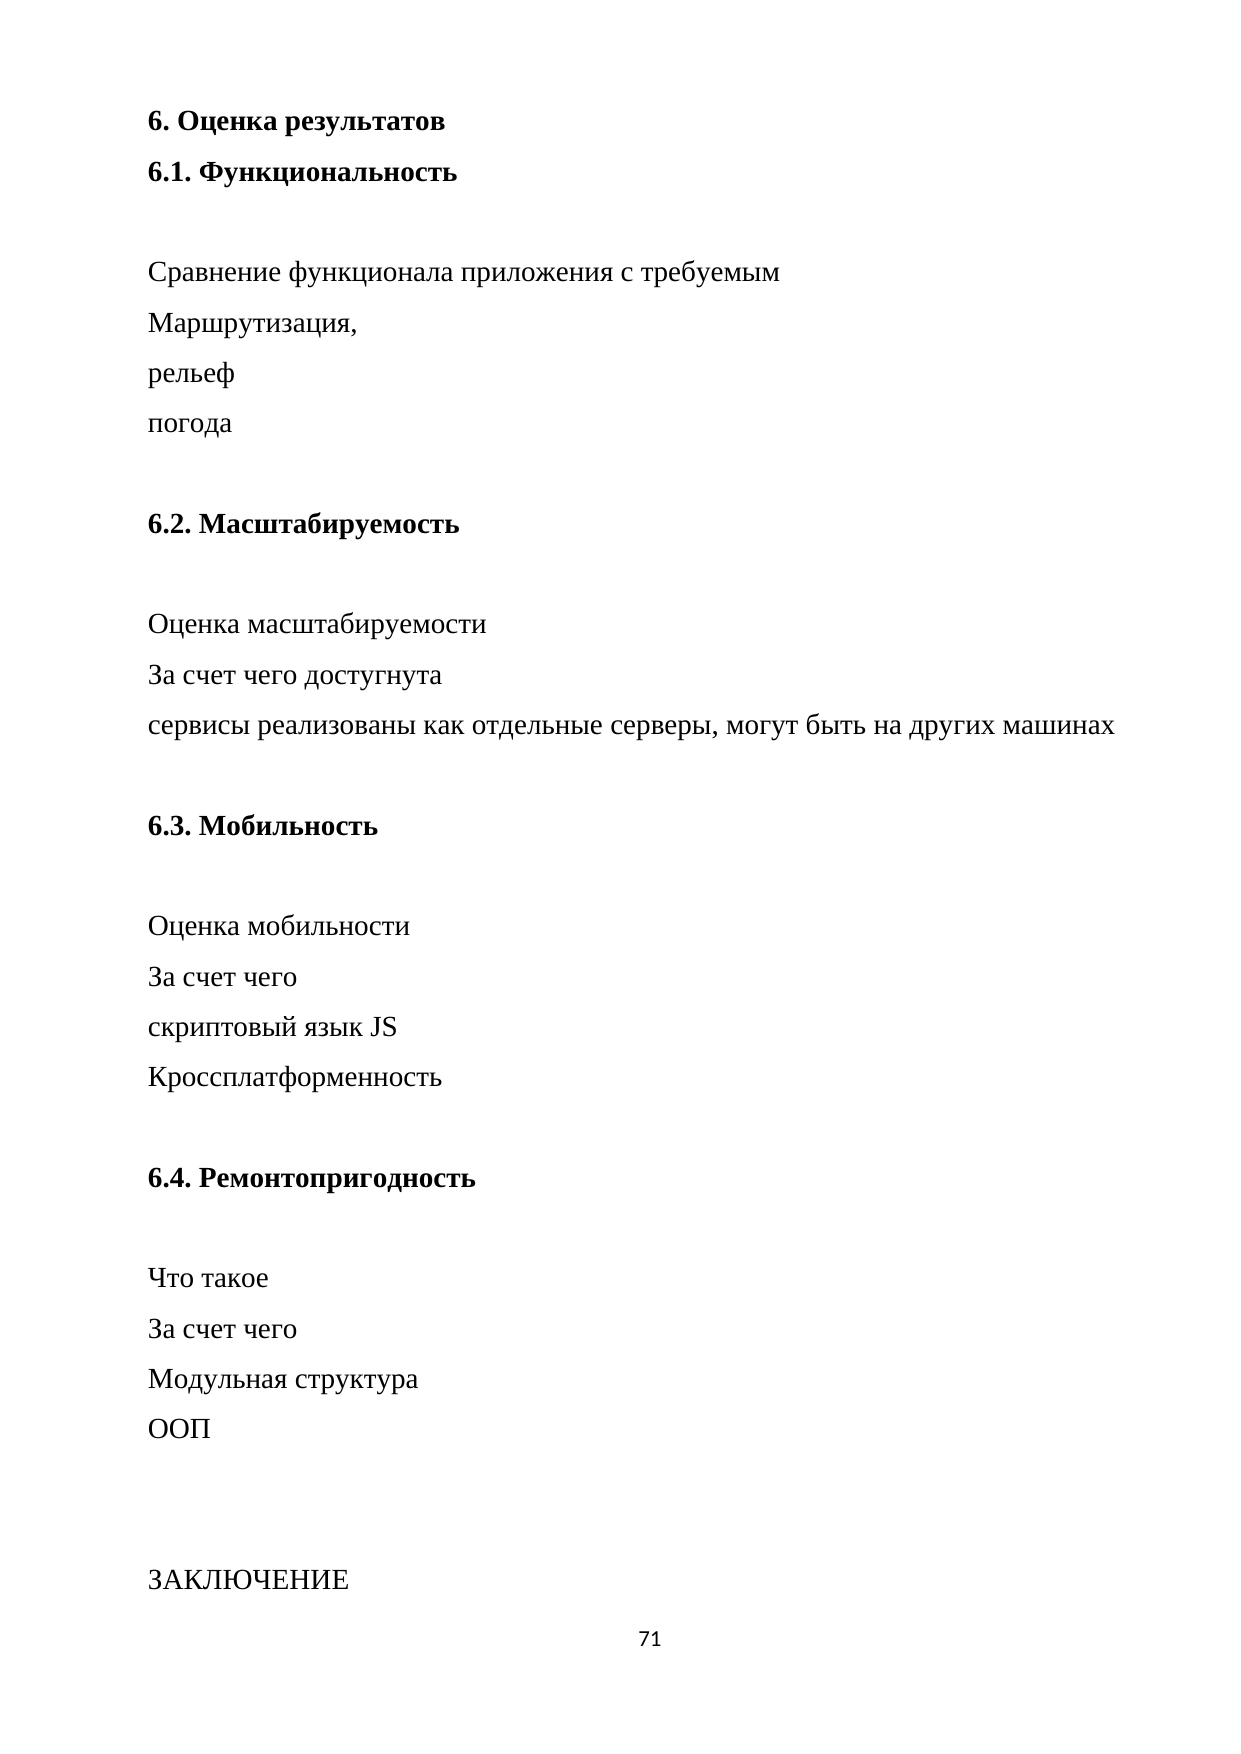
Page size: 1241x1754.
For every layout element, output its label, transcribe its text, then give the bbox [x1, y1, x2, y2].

text рельеф [148, 355, 1152, 388]
text Модульная структура [148, 1361, 1152, 1395]
text ЗАКЛЮЧЕНИЕ [148, 1562, 1152, 1596]
text 6. Оценка результатов [148, 103, 1152, 137]
text За счет чего достугнута [148, 657, 1152, 690]
text Кроссплатформенность [148, 1059, 1152, 1093]
text погода [148, 405, 1152, 439]
text За счет чего [148, 959, 1152, 992]
text 6.2. Масштабируемость [148, 506, 1152, 539]
text Что такое [148, 1261, 1152, 1294]
text 6.4. Ремонтопригодность [148, 1160, 1152, 1193]
text Маршрутизация, [148, 305, 1152, 338]
text Оценка масштабируемости [148, 607, 1152, 640]
text скриптовый язык JS [148, 1009, 1152, 1043]
text За счет чего [148, 1311, 1152, 1344]
text 6.3. Мобильность [148, 808, 1152, 841]
text сервисы реализованы как отдельные серверы, могут быть на других машинах [148, 707, 1152, 741]
text 6.1. Функциональность [148, 154, 1152, 187]
text Оценка мобильности [148, 908, 1152, 942]
text ООП [148, 1412, 1152, 1445]
text Сравнение функционала приложения с требуемым [148, 254, 1152, 288]
